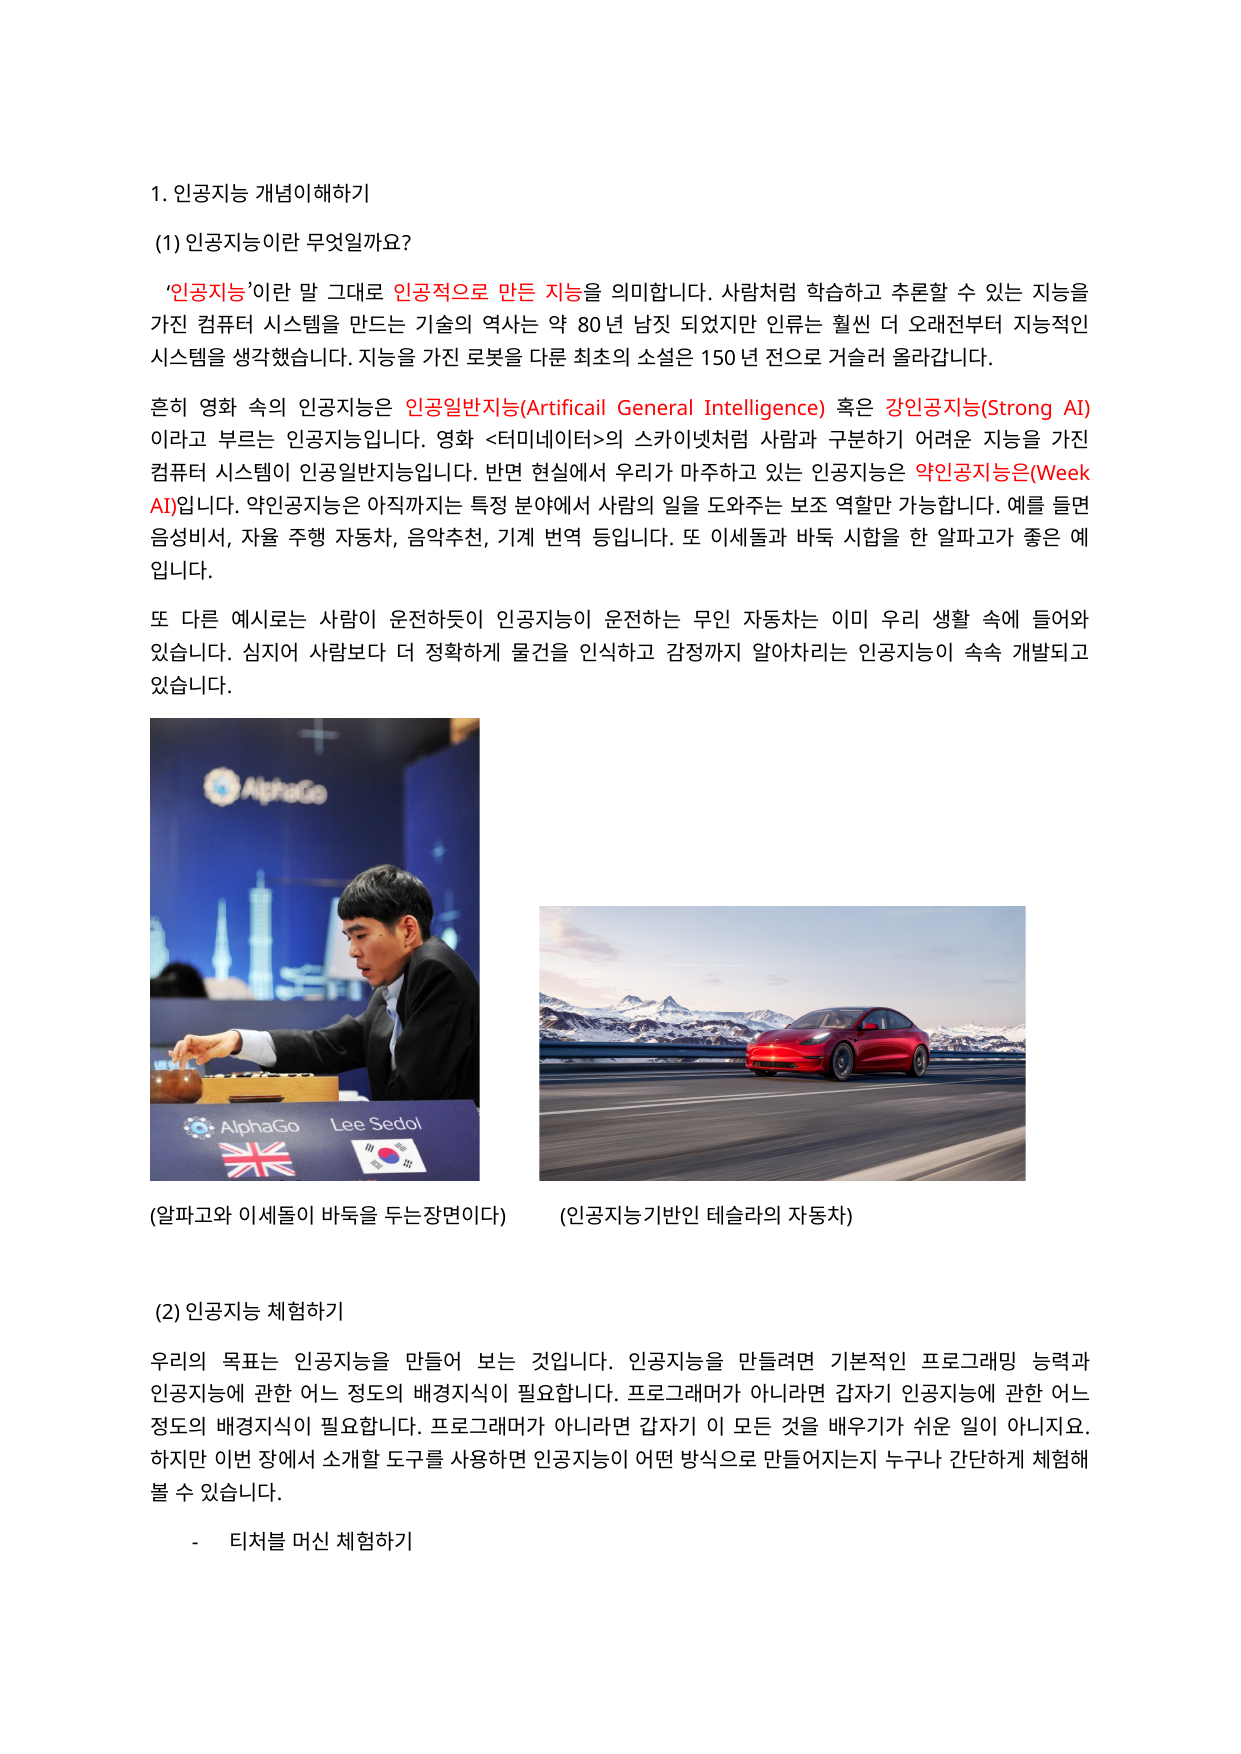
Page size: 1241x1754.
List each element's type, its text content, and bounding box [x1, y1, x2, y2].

list 티처블 머신 체험하기 [192, 1525, 1090, 1555]
text (2) 인공지능 체험하기 [150, 1296, 1090, 1326]
text (1) 인공지능이란 무엇일까요? [150, 227, 1090, 257]
text 우리의 목표는 인공지능을 만들어 보는 것입니다. 인공지능을 만들려면 기본적인 프로그래밍 능력과 인공지능에 관한 어느 정도의 배경지식이 필요합니다. 프로그래머가 아니라면 갑자기 인공지능에 관한 어느 정도의 배경지식이 필요합니다. 프로그래머가 아니라면 갑자기 이 모든 것을 배우기가 쉬운 일이 아니지요. 하지만 이번 장에서 소개할 도구를 사용하면 인공지능이 어떤 방식으로 만들어지는지 누구나 간단하게 체험해 볼 수 있습니다. [150, 1345, 1090, 1506]
picture [539, 906, 1026, 1181]
text ‘인공지능’이란 말 그대로 인공적으로 만든 지능을 의미합니다. 사람처럼 학습하고 추론할 수 있는 지능을 가진 컴퓨터 시스템을 만드는 기술의 역사는 약 80년 남짓 되었지만 인류는 훨씬 더 오래전부터 지능적인 시스템을 생각했습니다. 지능을 가진 로봇을 다룬 최초의 소설은 150년 전으로 거슬러 올라갑니다. [150, 276, 1090, 372]
text (알파고와 이세돌이 바둑을 두는장면이다) (인공지능기반인 테슬라의 자동차) [150, 1199, 1090, 1229]
picture [150, 718, 480, 1181]
text 또 다른 예시로는 사람이 운전하듯이 인공지능이 운전하는 무인 자동차는 이미 우리 생활 속에 들어와 있습니다. 심지어 사람보다 더 정확하게 물건을 인식하고 감정까지 알아차리는 인공지능이 속속 개발되고 있습니다. [150, 604, 1090, 699]
text 1. 인공지능 개념이해하기 [150, 177, 1090, 207]
text 흔히 영화 속의 인공지능은 인공일반지능(Artificail General Intelligence) 혹은 강인공지능(Strong AI)이라고 부르는 인공지능입니다. 영화 <터미네이터>의 스카이넷처럼 사람과 구분하기 어려운 지능을 가진 컴퓨터 시스템이 인공일반지능입니다. 반면 현실에서 우리가 마주하고 있는 인공지능은 약인공지능은(Week AI)입니다. 약인공지능은 아직까지는 특정 분야에서 사람의 일을 도와주는 보조 역할만 가능합니다. 예를 들면 음성비서, 자율 주행 자동차, 음악추천, 기계 번역 등입니다. 또 이세돌과 바둑 시합을 한 알파고가 좋은 예 입니다. [150, 391, 1090, 584]
